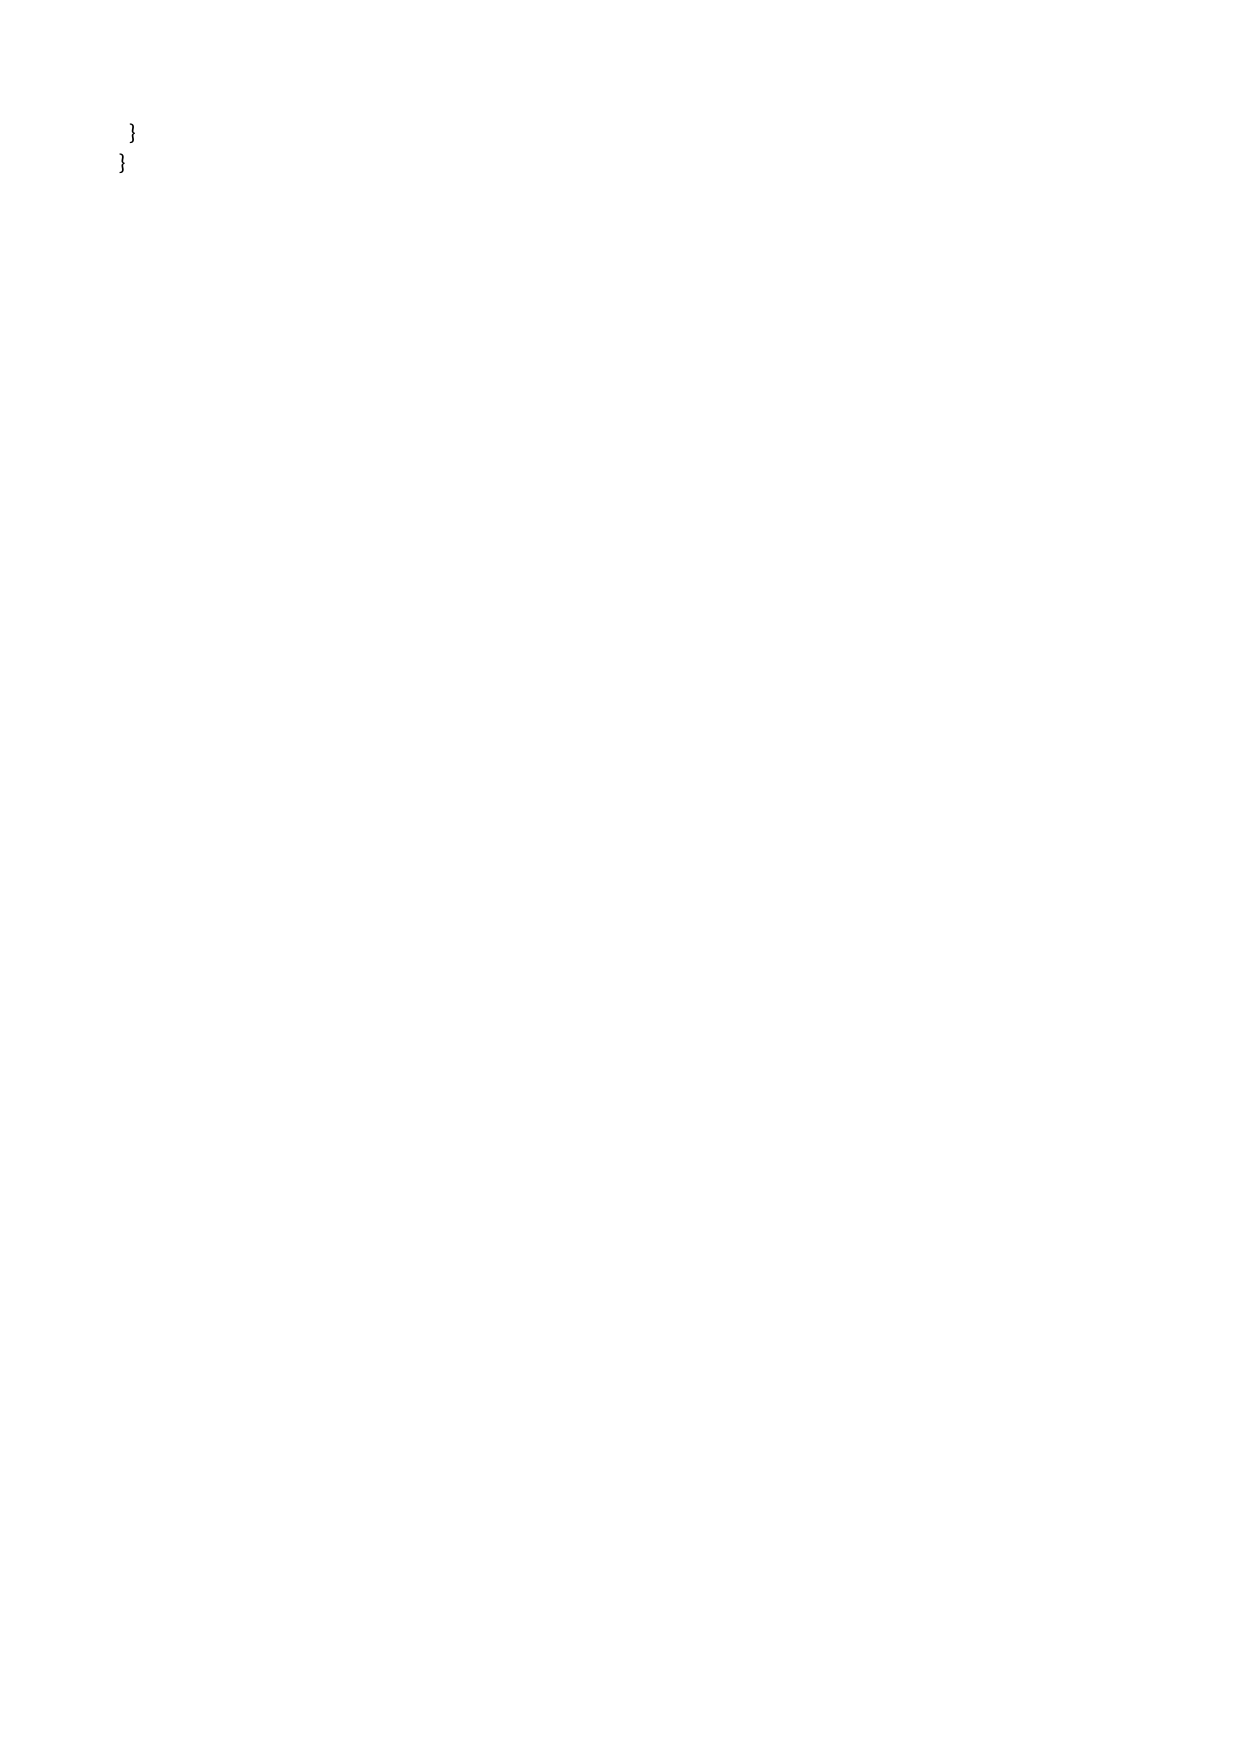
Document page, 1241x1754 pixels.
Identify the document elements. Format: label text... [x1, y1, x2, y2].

text } [118, 148, 1181, 176]
text } [118, 118, 1181, 146]
